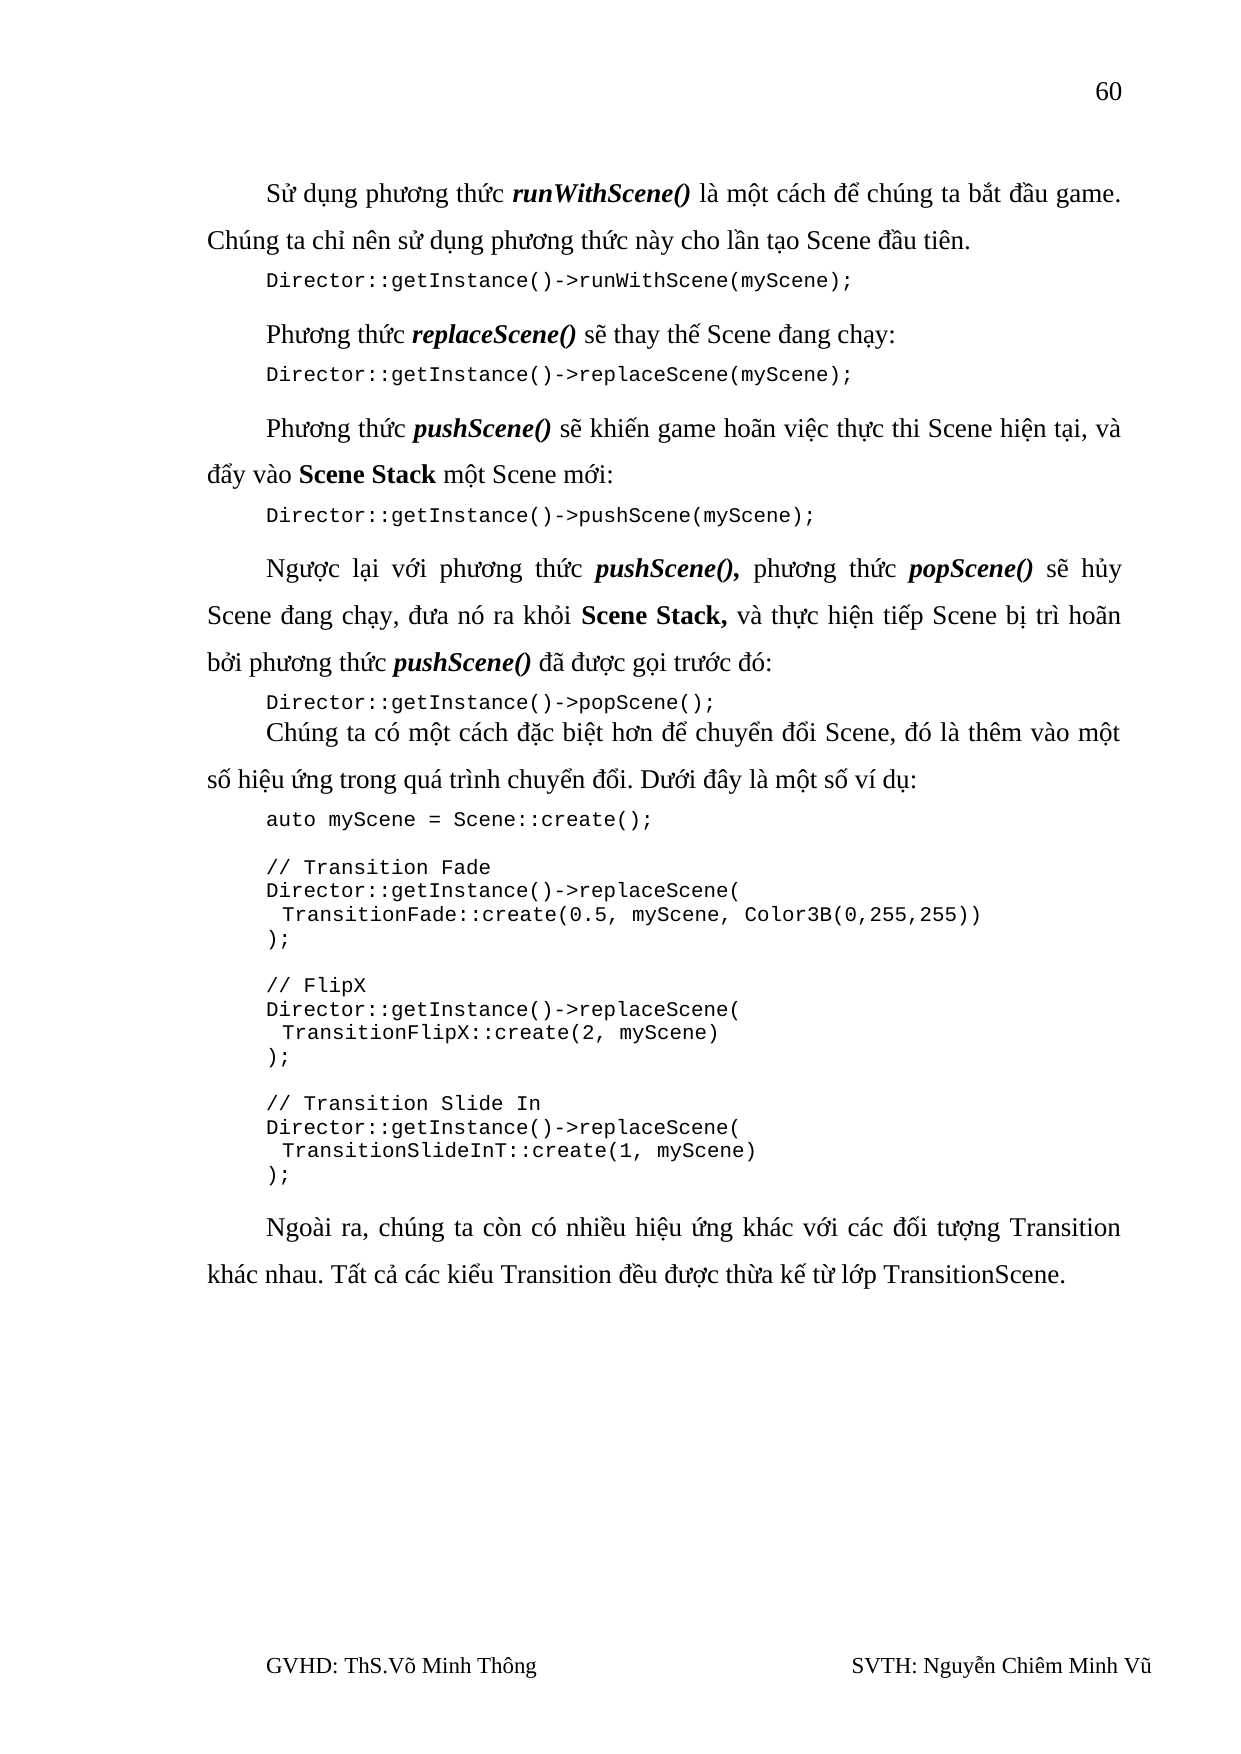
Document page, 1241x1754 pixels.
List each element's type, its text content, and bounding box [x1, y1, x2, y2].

text TransitionFade::create(0.5, myScene, Color3B(0,255,255)) [266, 904, 1122, 928]
text Director::getInstance()->pushScene(myScene); [266, 505, 1122, 529]
text Sử dụng phương thức runWithScene() là một cách để chúng ta bắt đầu game. Chúng ta chỉ nên sử dụng phương thức này cho lần tạo Scene đầu tiên. [207, 177, 1122, 255]
text Ngoài ra, chúng ta còn có nhiều hiệu ứng khác với các đối tượng Transition khác nhau. Tất cả các kiểu Transition đều được thừa kế từ lớp TransitionScene. [207, 1211, 1122, 1289]
text TransitionSlideInT::create(1, myScene) [266, 1140, 1122, 1164]
text // FlipX [266, 975, 1122, 998]
text Chúng ta có một cách đặc biệt hơn để chuyển đổi Scene, đó là thêm vào một số hiệu ứng trong quá trình chuyển đổi. Dưới đây là một số ví dụ: [207, 716, 1122, 794]
text ); [266, 1046, 1122, 1069]
text TransitionFlipX::create(2, myScene) [266, 1022, 1122, 1046]
text auto myScene = Scene::create(); [266, 809, 1122, 833]
text Director::getInstance()->popScene(); [266, 692, 1122, 716]
text // Transition Fade [266, 857, 1122, 880]
text Director::getInstance()->replaceScene( [266, 880, 1122, 904]
text Phương thức pushScene() sẽ khiến game hoãn việc thực thi Scene hiện tại, và đẩy vào Scene Stack một Scene mới: [207, 412, 1122, 489]
text Ngược lại với phương thức pushScene(), phương thức popScene() sẽ hủy Scene đang chạy, đưa nó ra khỏi Scene Stack, và thực hiện tiếp Scene bị trì hoãn bởi phương thức pushScene() đã được gọi trước đó: [207, 552, 1122, 677]
text Director::getInstance()->replaceScene( [266, 998, 1122, 1022]
text Director::getInstance()->runWithScene(myScene); [266, 271, 1122, 294]
text Phương thức replaceScene() sẽ thay thế Scene đang chạy: [207, 318, 1122, 349]
text // Transition Slide In [266, 1093, 1122, 1117]
text Director::getInstance()->replaceScene( [266, 1117, 1122, 1140]
text Director::getInstance()->replaceScene(myScene); [266, 364, 1122, 388]
text ); [266, 928, 1122, 951]
text ); [266, 1164, 1122, 1188]
